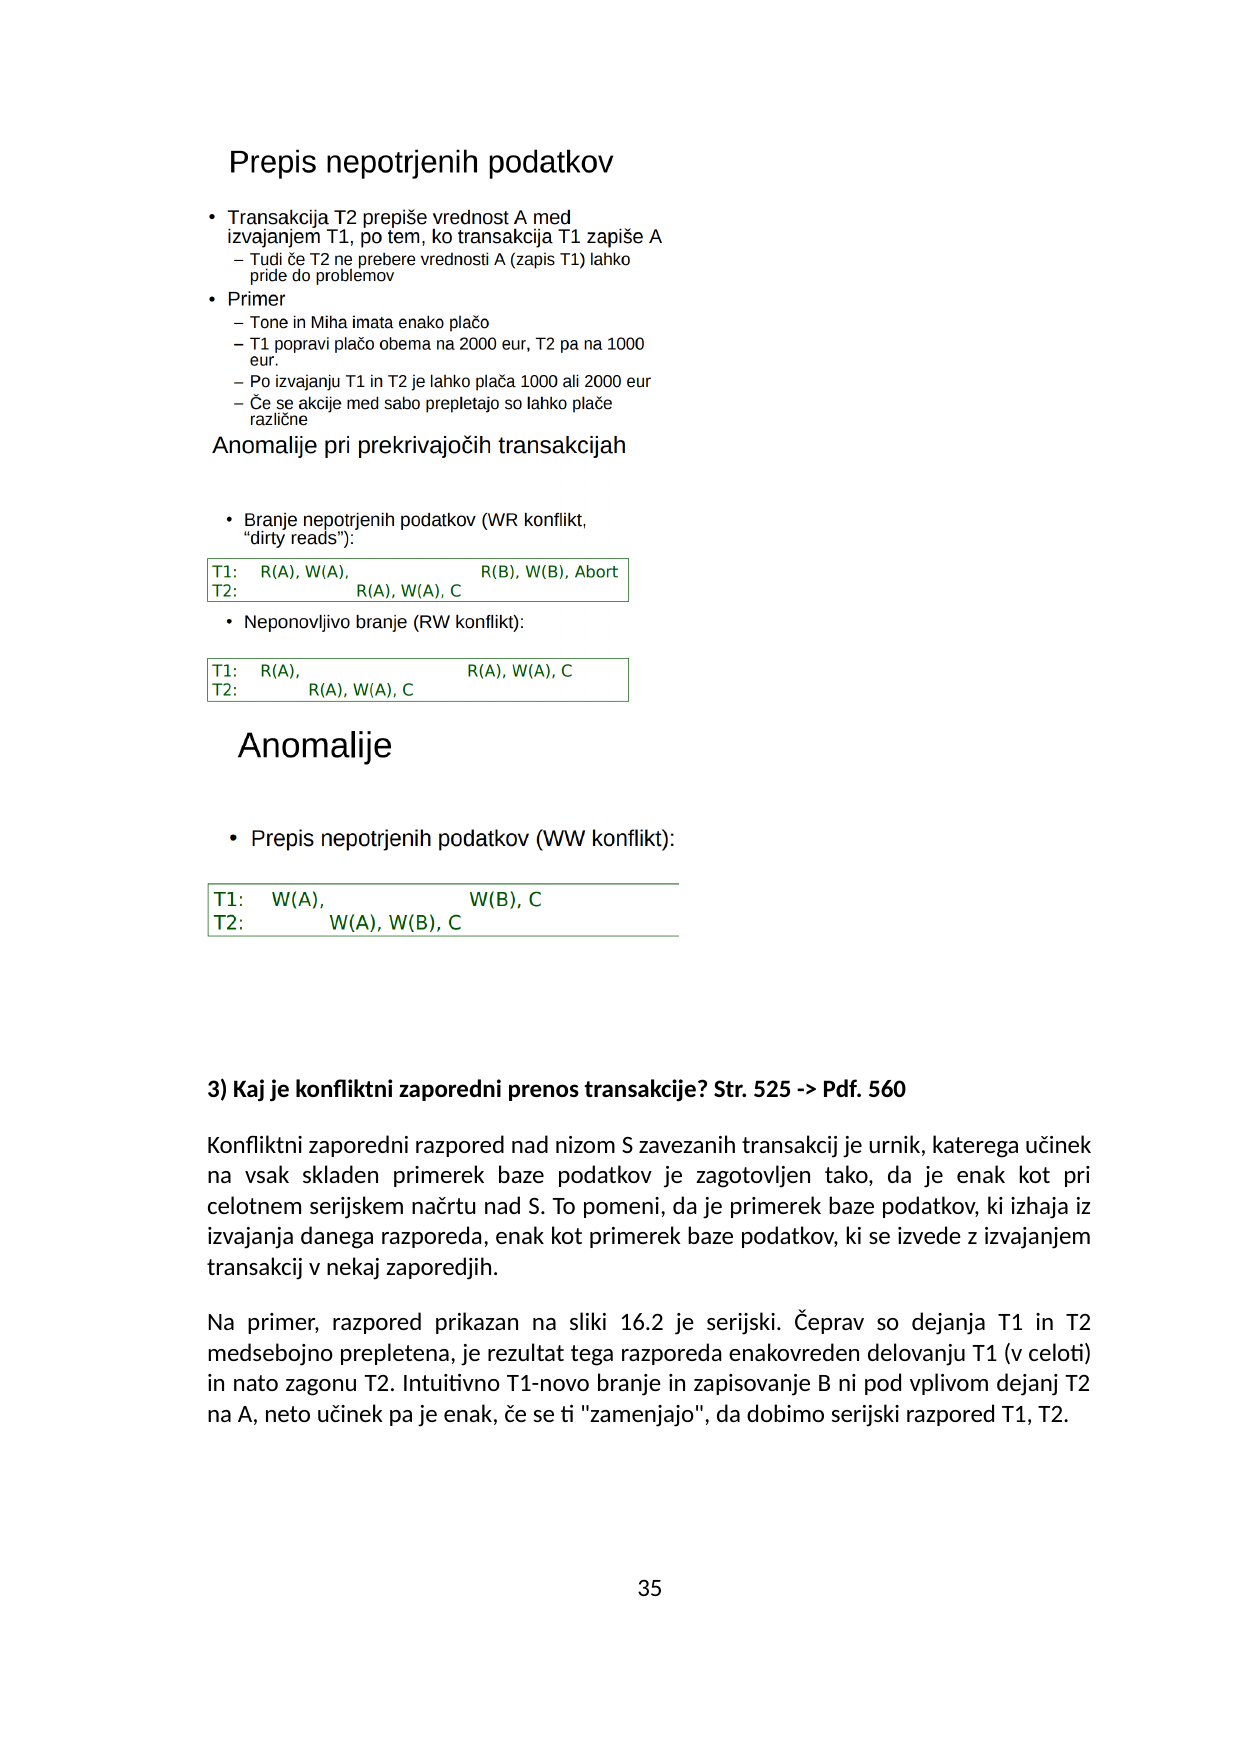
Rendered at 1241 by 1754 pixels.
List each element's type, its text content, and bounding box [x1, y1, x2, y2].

text 3) Kaj je konfliktni zaporedni prenos transakcije? Str. 525 -> Pdf. 560 [207, 1073, 1092, 1104]
text Na primer, razpored prikazan na sliki 16.2 je serijski. Čeprav so dejanja T1 in T2 medsebojno prepletena, je rezultat tega razporeda enakovreden delovanju T1 (v celoti) in nato zagonu T2. Intuitivno T1-novo branje in zapisovanje B ni pod vplivom dejanj T2 na A, neto učinek pa je enak, če se ti "zamenjajo", da dobimo serijski razpored T1, T2. [207, 1307, 1092, 1429]
text Konfliktni zaporedni razpored nad nizom S zavezanih transakcij je urnik, katerega učinek na vsak skladen primerek baze podatkov je zagotovljen tako, da je enak kot pri celotnem serijskem načrtu nad S. To pomeni, da je primerek baze podatkov, ki izhaja iz izvajanja danega razporeda, enak kot primerek baze podatkov, ki se izvede z izvajanjem transakcij v nekaj zaporedjih. [207, 1129, 1092, 1282]
picture [206, 728, 679, 938]
picture [206, 147, 663, 704]
